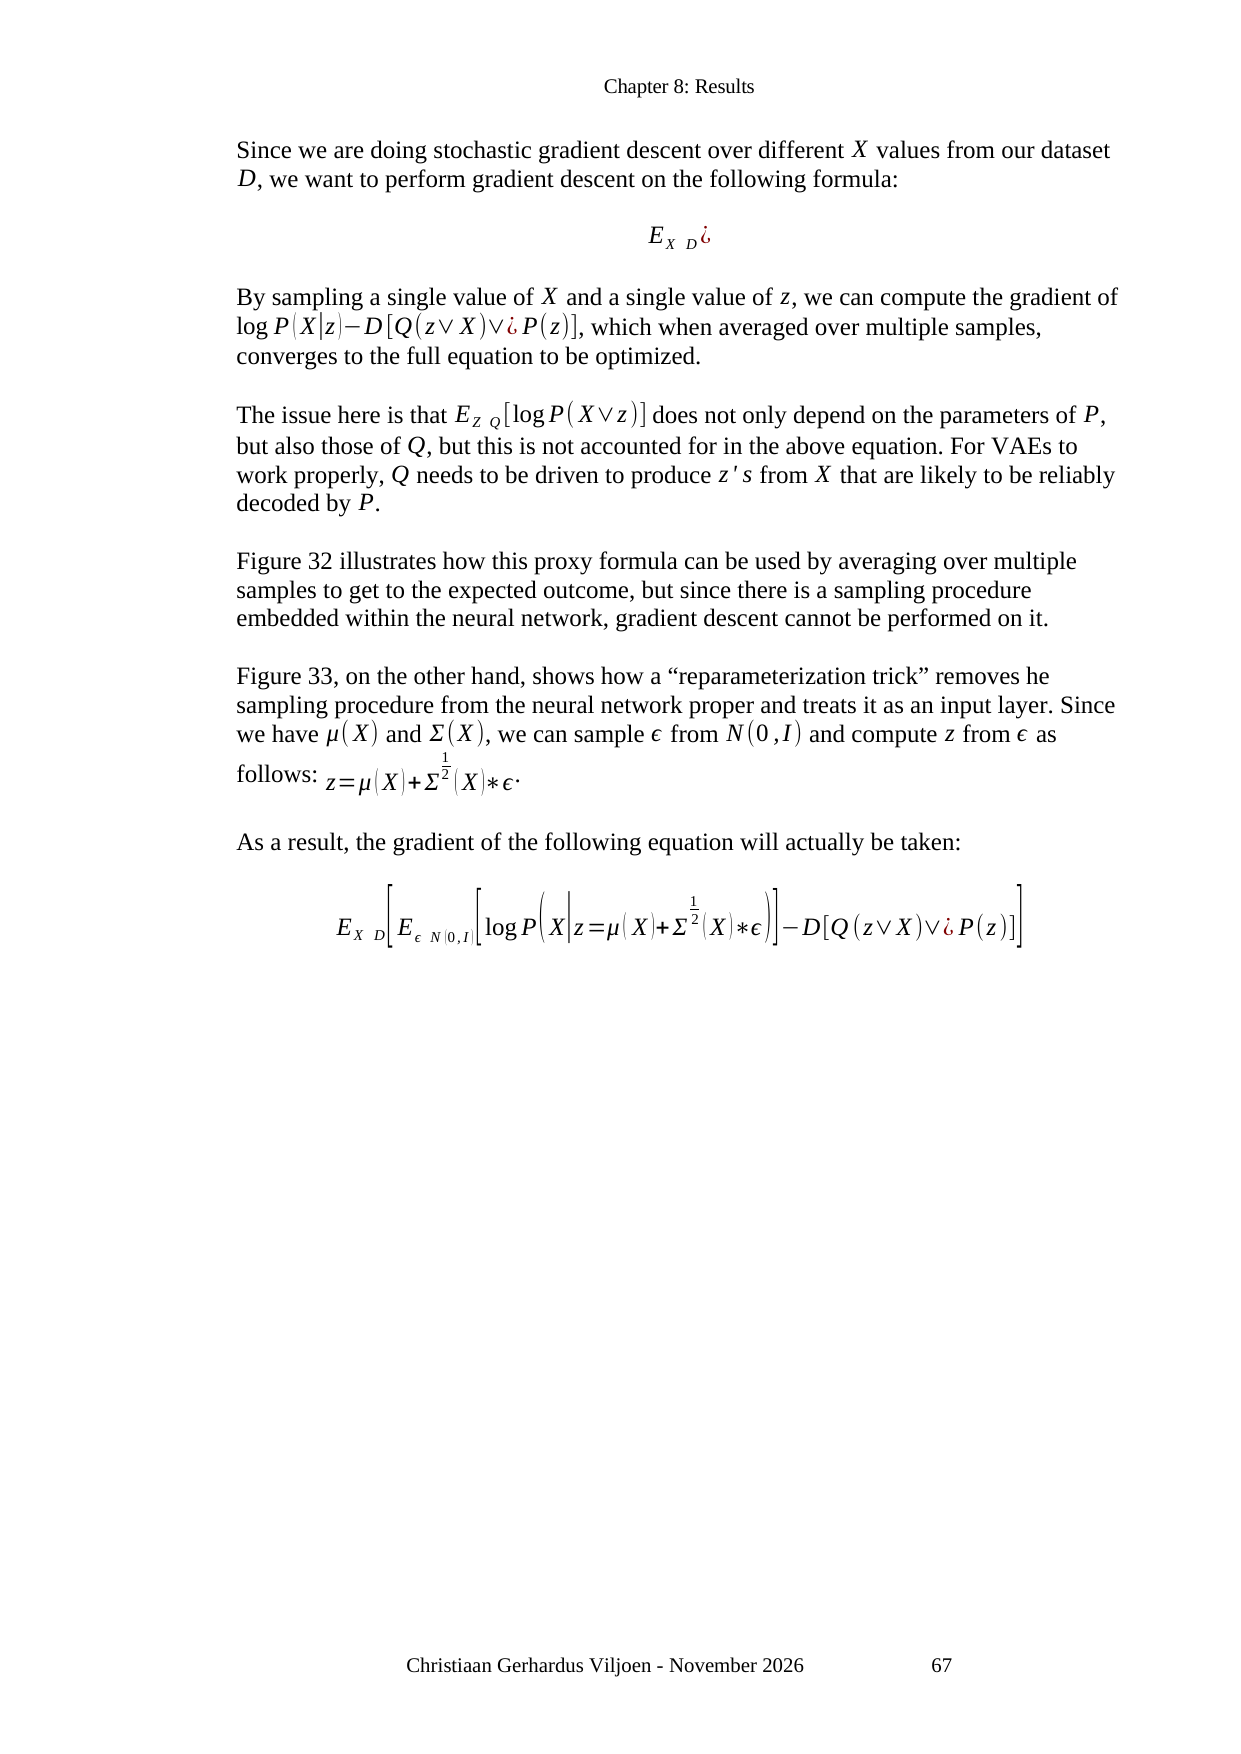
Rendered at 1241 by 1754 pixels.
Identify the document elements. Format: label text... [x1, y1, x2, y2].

text By sampling a single value of and a single value of , we can compute the gradient of , which when averaged over multiple samples, converges to the full equation to be optimized. [236, 282, 1122, 370]
text Since we are doing stochastic gradient descent over different values from our dataset , we want to perform gradient descent on the following formula: [236, 135, 1122, 193]
text The issue here is that does not only depend on the parameters of , but also those of , but this is not accounted for in the above equation. For VAEs to work properly, needs to be driven to produce from that are likely to be reliably decoded by . [236, 399, 1122, 517]
text As a result, the gradient of the following equation will actually be taken: [236, 827, 1122, 856]
text Figure 33, on the other hand, shows how a “reparameterization trick” removes he sampling procedure from the neural network proper and treats it as an input layer. Since we have and , we can sample from and compute from as follows: . [236, 661, 1122, 798]
text Figure 32 illustrates how this proxy formula can be used by averaging over multiple samples to get to the expected outcome, but since there is a sampling procedure embedded within the neural network, gradient descent cannot be performed on it. [236, 546, 1122, 632]
